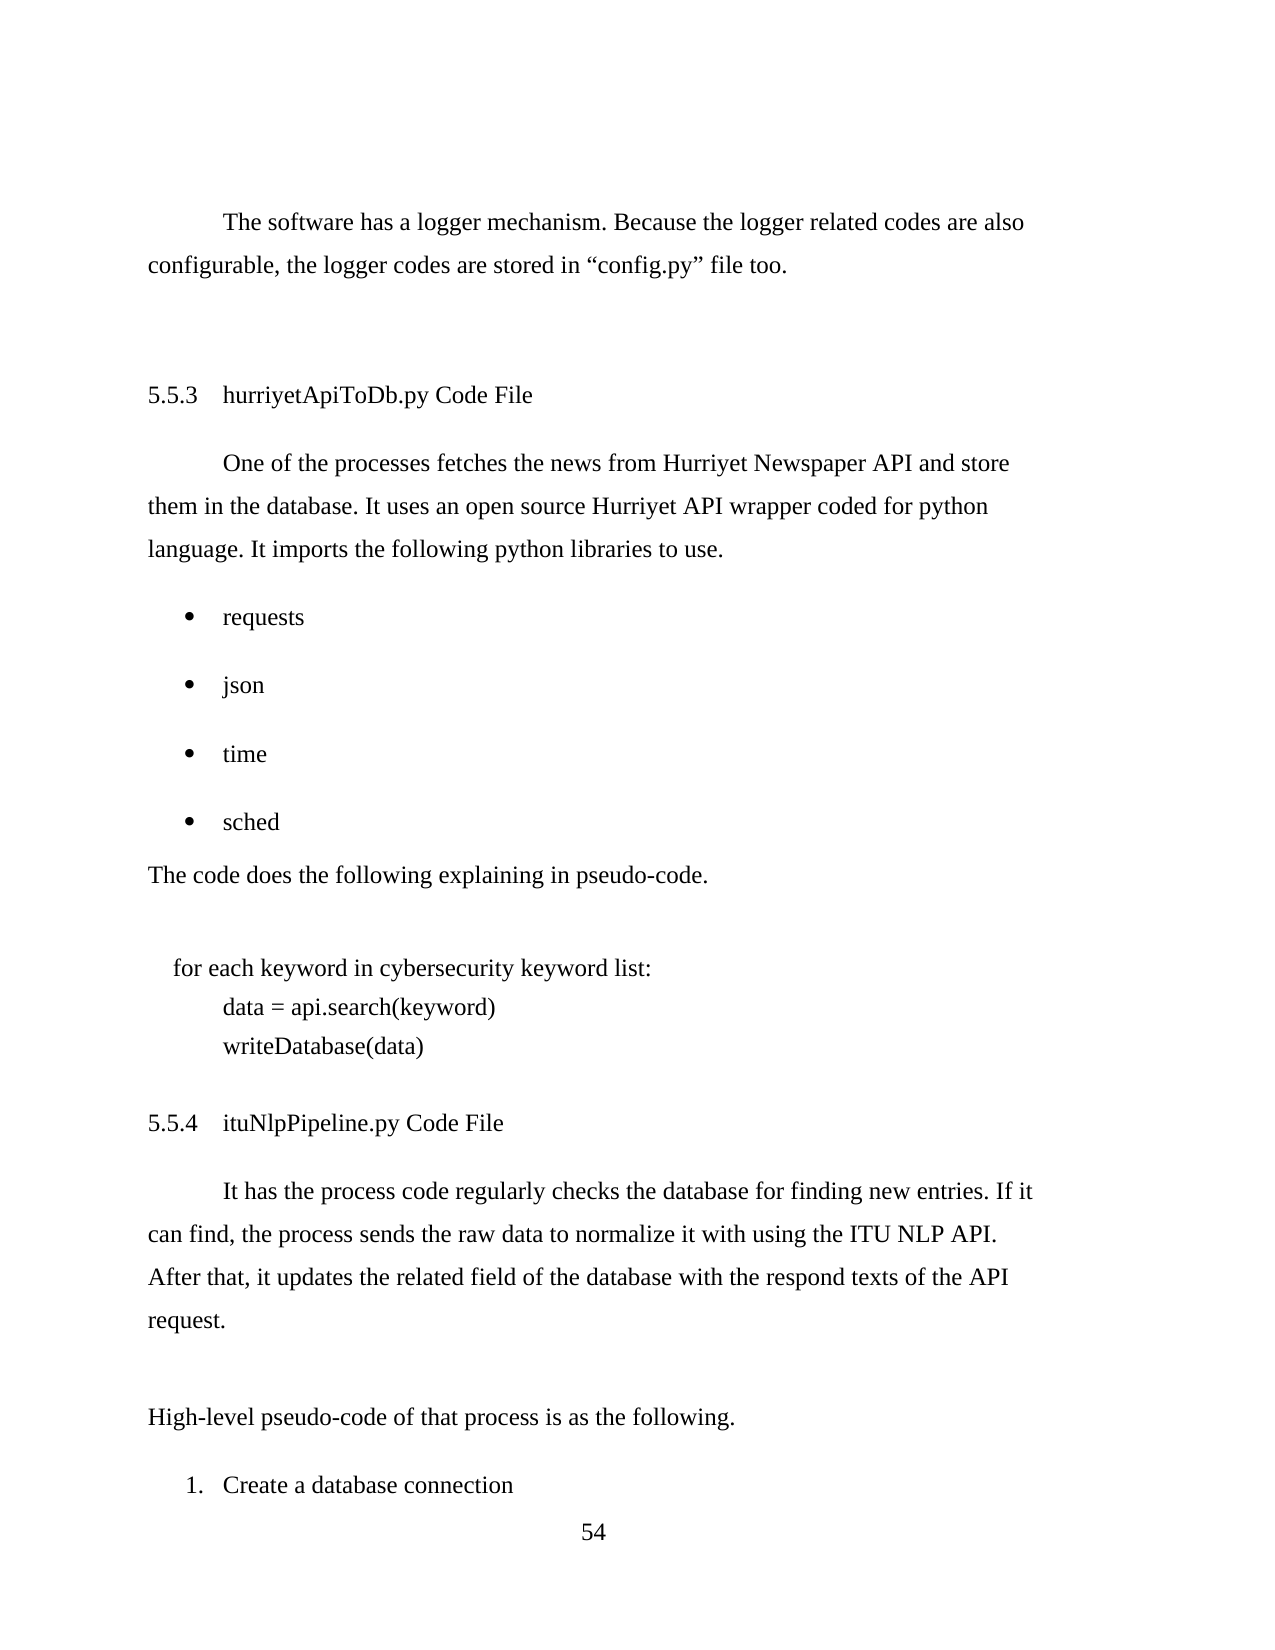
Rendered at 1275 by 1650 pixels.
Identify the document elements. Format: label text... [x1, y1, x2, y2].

list Create a database connection [185, 1470, 1039, 1499]
text High-level pseudo-code of that process is as the following. [148, 1402, 1039, 1431]
list sched [185, 807, 1039, 836]
list requests [185, 602, 1039, 631]
text The code does the following explaining in pseudo-code. [148, 860, 1039, 889]
text writeDatabase(data) [148, 1031, 1039, 1060]
list json [185, 671, 1039, 699]
text data = api.search(keyword) [148, 992, 1039, 1021]
text It has the process code regularly checks the database for finding new entries. If it can find, the process sends the raw data to normalize it with using the ITU NLP API. After that, it updates the related field of the database with the respond texts of the API request. [148, 1176, 1039, 1377]
list time [185, 739, 1039, 767]
text The software has a logger mechanism. Because the logger related codes are also configurable, the logger codes are stored in “config.py” file too. [148, 207, 1039, 279]
subtitle ituNlpPipeline.py Code File [148, 1112, 1039, 1137]
text for each keyword in cybersecurity keyword list: [148, 953, 1039, 982]
text One of the processes fetches the news from Hurriyet Newspaper API and store them in the database. It uses an open source Hurriyet API wrapper coded for python language. It imports the following python libraries to use. [148, 448, 1039, 563]
subtitle hurriyetApiToDb.py Code File [148, 384, 1039, 409]
